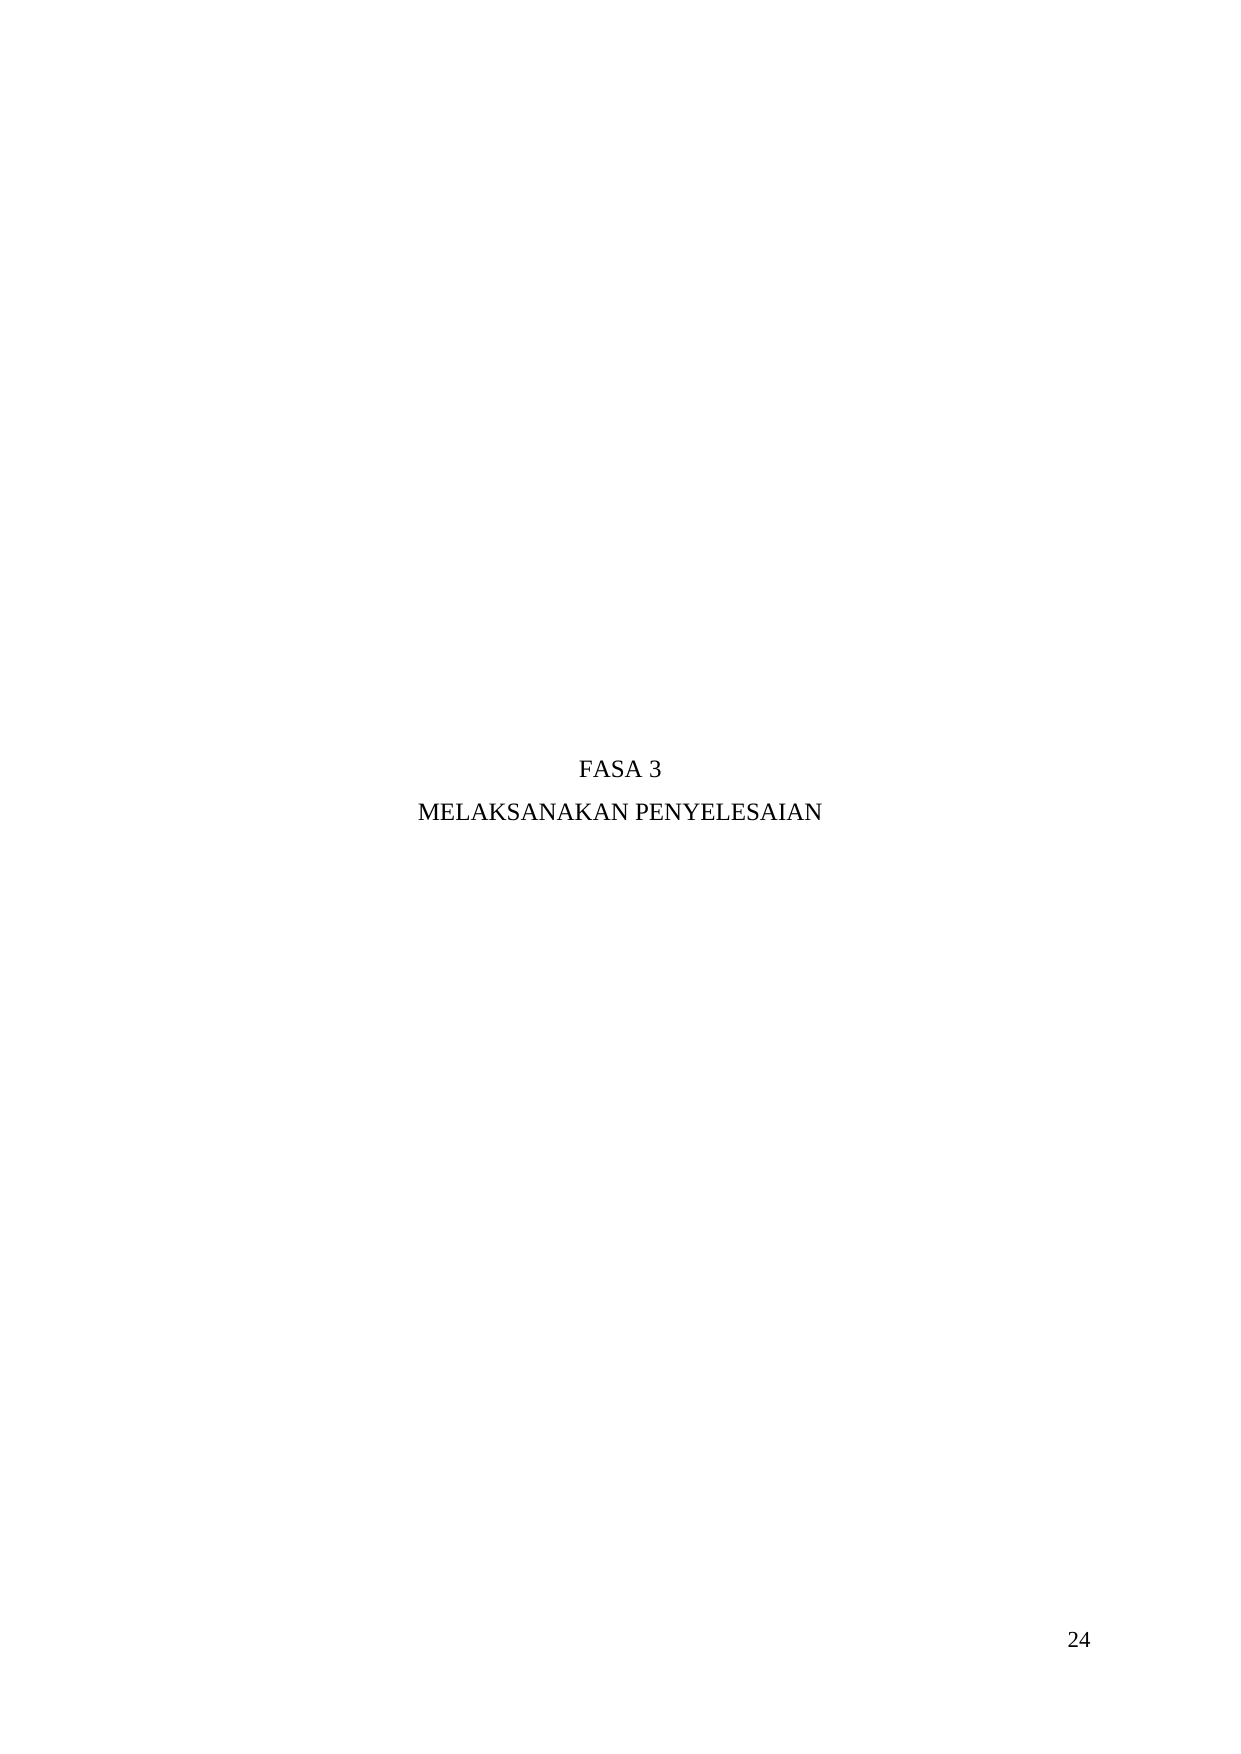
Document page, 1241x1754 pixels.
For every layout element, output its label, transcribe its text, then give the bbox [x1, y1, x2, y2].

text FASA 3 [150, 754, 1090, 782]
text MELAKSANAKAN PENYELESAIAN [150, 797, 1090, 826]
